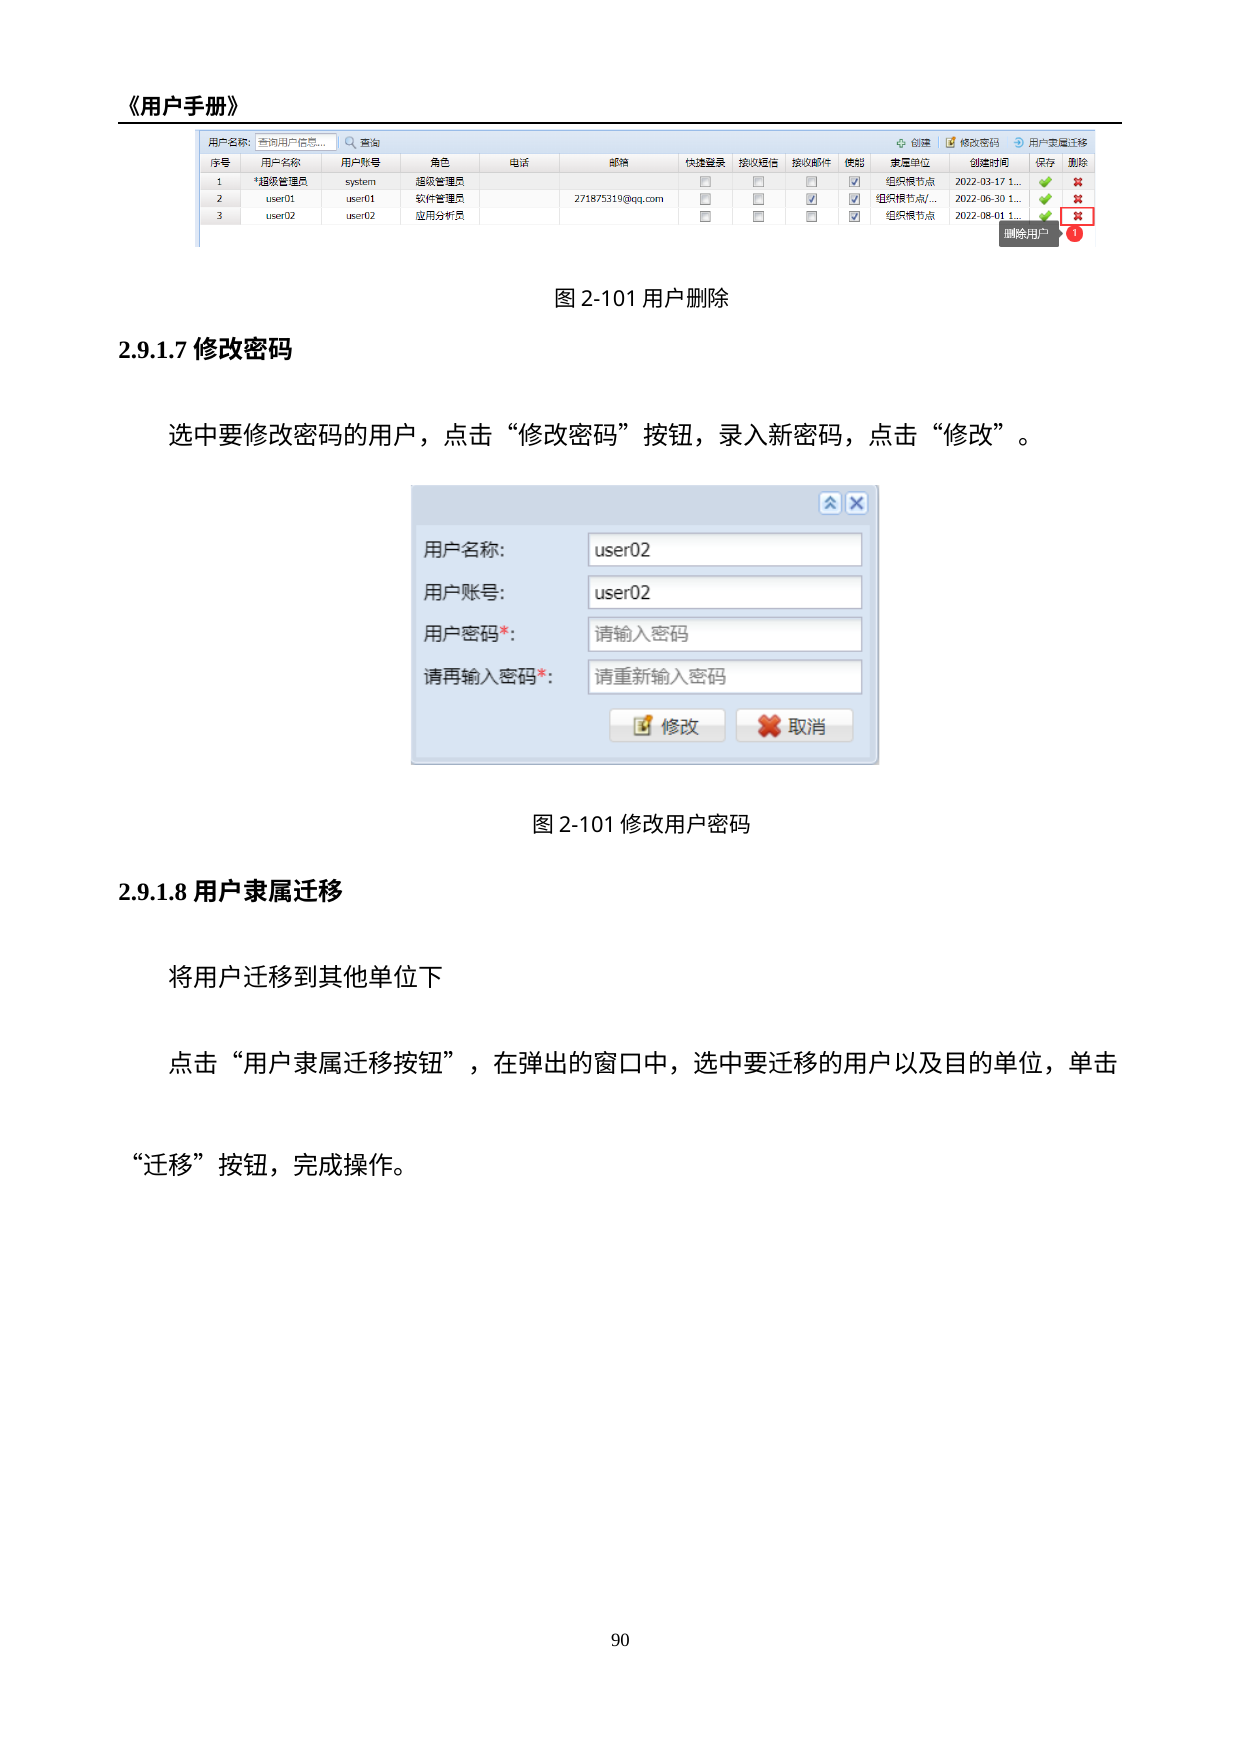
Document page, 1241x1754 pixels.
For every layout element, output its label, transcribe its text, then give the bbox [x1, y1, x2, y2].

text 选中要修改密码的用户，点击“修改密码”按钮，录入新密码，点击“修改”。 [118, 399, 1122, 467]
text 图2-101用户删除 [118, 279, 1122, 313]
subtitle 2.9.1.8 用户隶属迁移 [118, 855, 1122, 923]
picture [195, 129, 1096, 247]
text 将用户迁移到其他单位下 [118, 941, 1122, 1009]
subtitle 2.9.1.7 修改密码 [118, 313, 1122, 381]
text 图2-101修改用户密码 [118, 806, 1122, 839]
text 点击“用户隶属迁移按钮”，在弹出的窗口中，选中要迁移的用户以及目的单位，单击“迁移”按钮，完成操作。 [118, 1027, 1122, 1197]
picture [410, 485, 880, 765]
